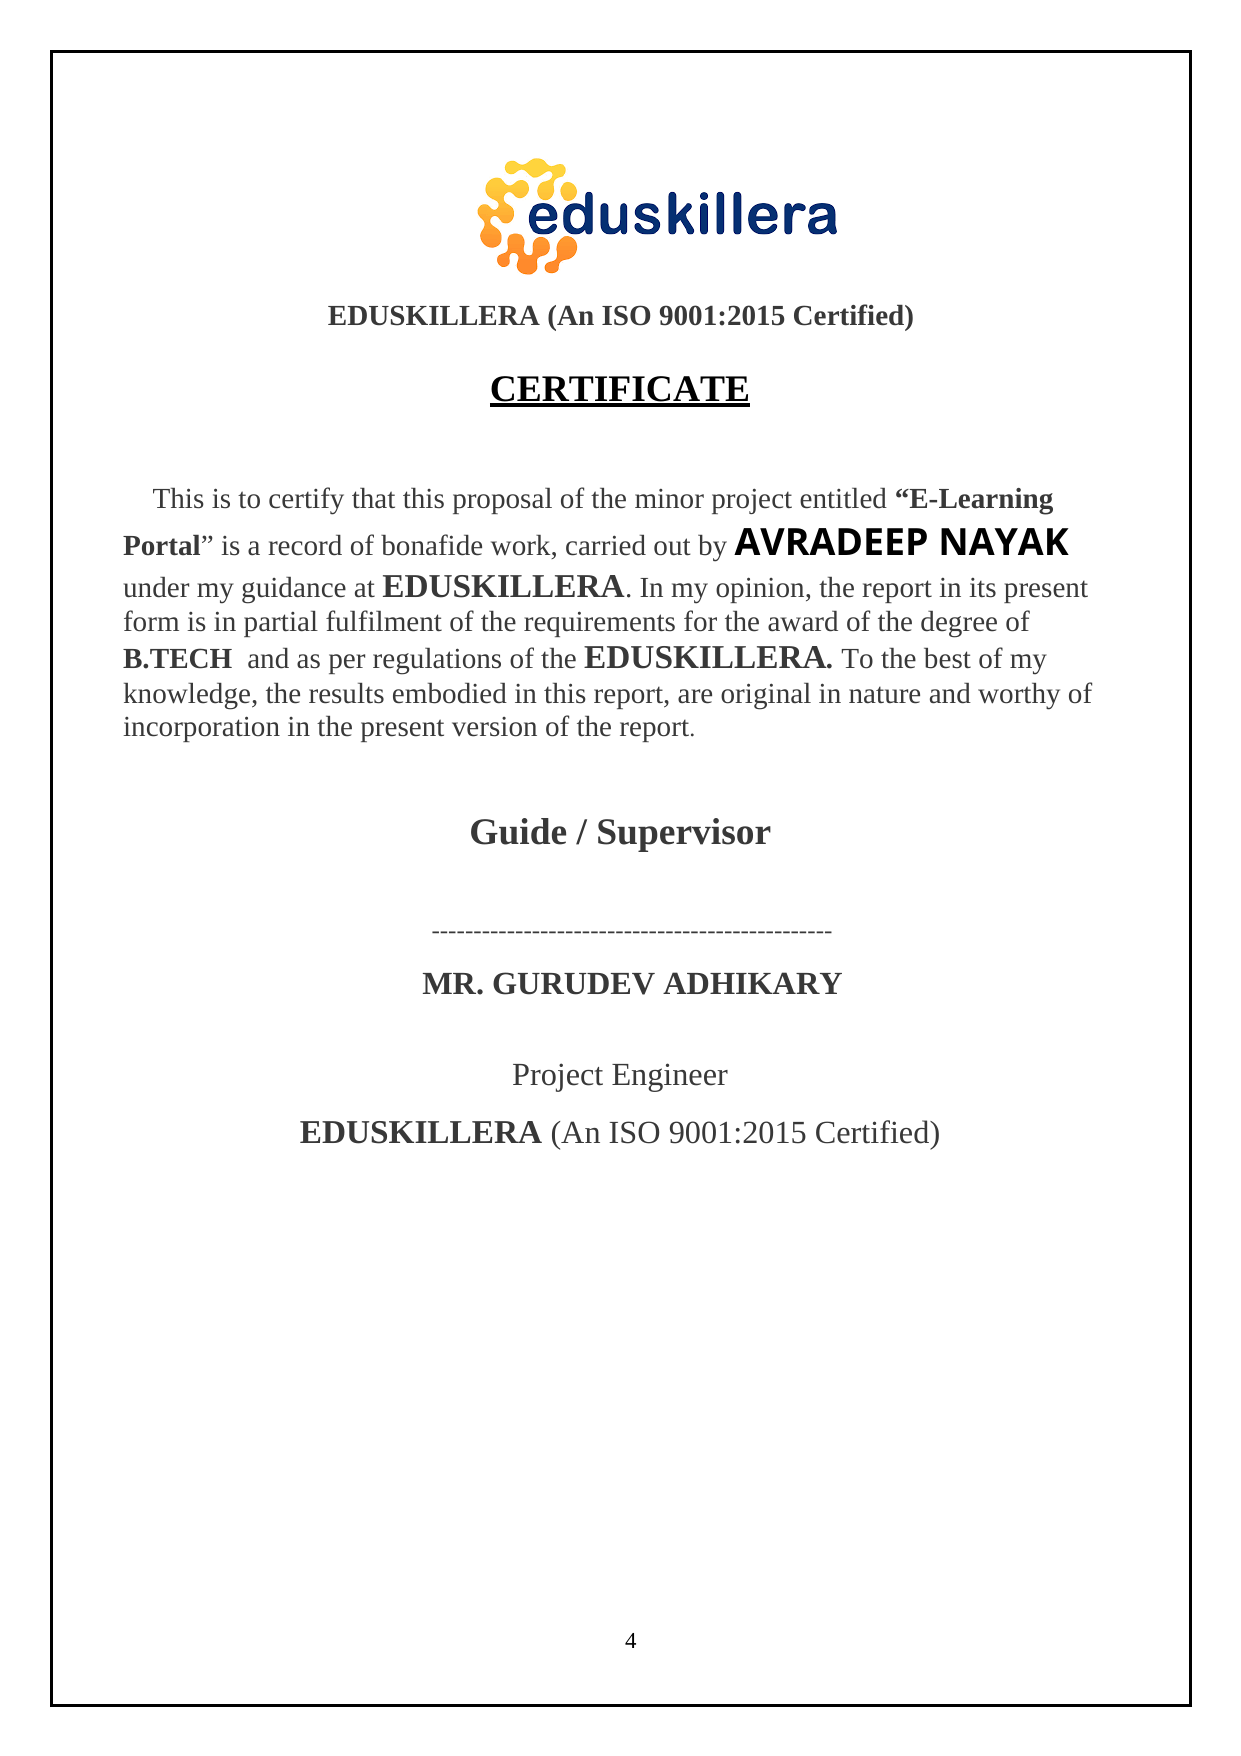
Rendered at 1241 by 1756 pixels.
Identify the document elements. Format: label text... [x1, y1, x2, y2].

subtitle Project Engineer [152, 1055, 1087, 1092]
subtitle EDUSKILLERA (An ISO 9001:2015 Certified) [152, 298, 1089, 331]
subtitle MR. GURUDEV ADHIKARY [152, 964, 1112, 1001]
picture [471, 150, 840, 278]
text EDUSKILLERA (An ISO 9001:2015 Certified) [152, 1113, 1087, 1151]
subtitle CERTIFICATE [152, 366, 1087, 409]
subtitle Guide / Supervisor [152, 809, 1088, 852]
text This is to certify that this proposal of the minor project entitled “E-Learning Portal” is a record of bonafide work, carried out by AVRADEEP NAYAK under my guidance at EDUSKILLERA. In my opinion, the report in its present form is in partial fulfilment of the requirements for the award of the degree of B.TECH and as per regulations of the EDUSKILLERA. To the best of my knowledge, the results embodied in this report, are original in nature and worthy of incorporation in the present version of the report. [123, 481, 1138, 743]
text ------------------------------------------------ [152, 916, 1112, 944]
